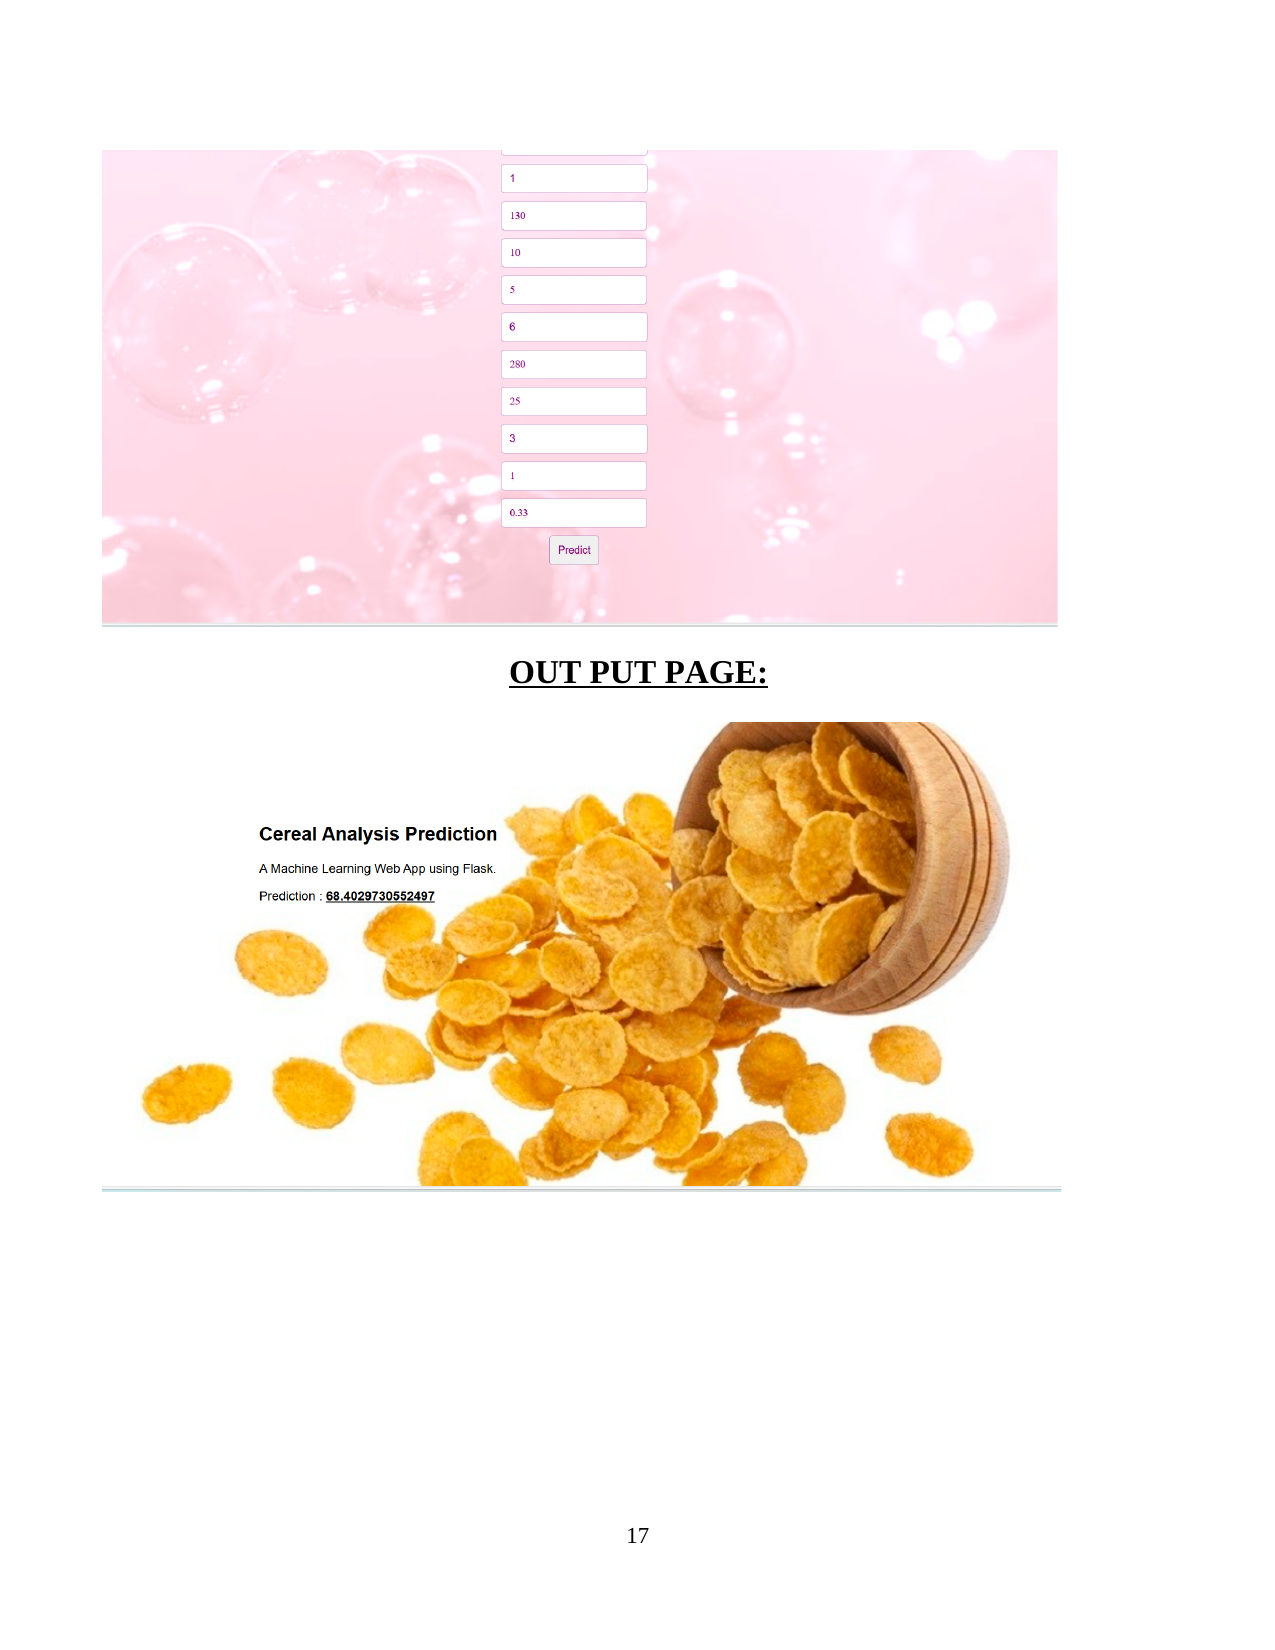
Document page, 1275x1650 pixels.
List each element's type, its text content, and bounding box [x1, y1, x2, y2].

picture [102, 722, 1062, 1192]
picture [102, 150, 1058, 627]
text OUT PUT PAGE: [102, 652, 1175, 691]
